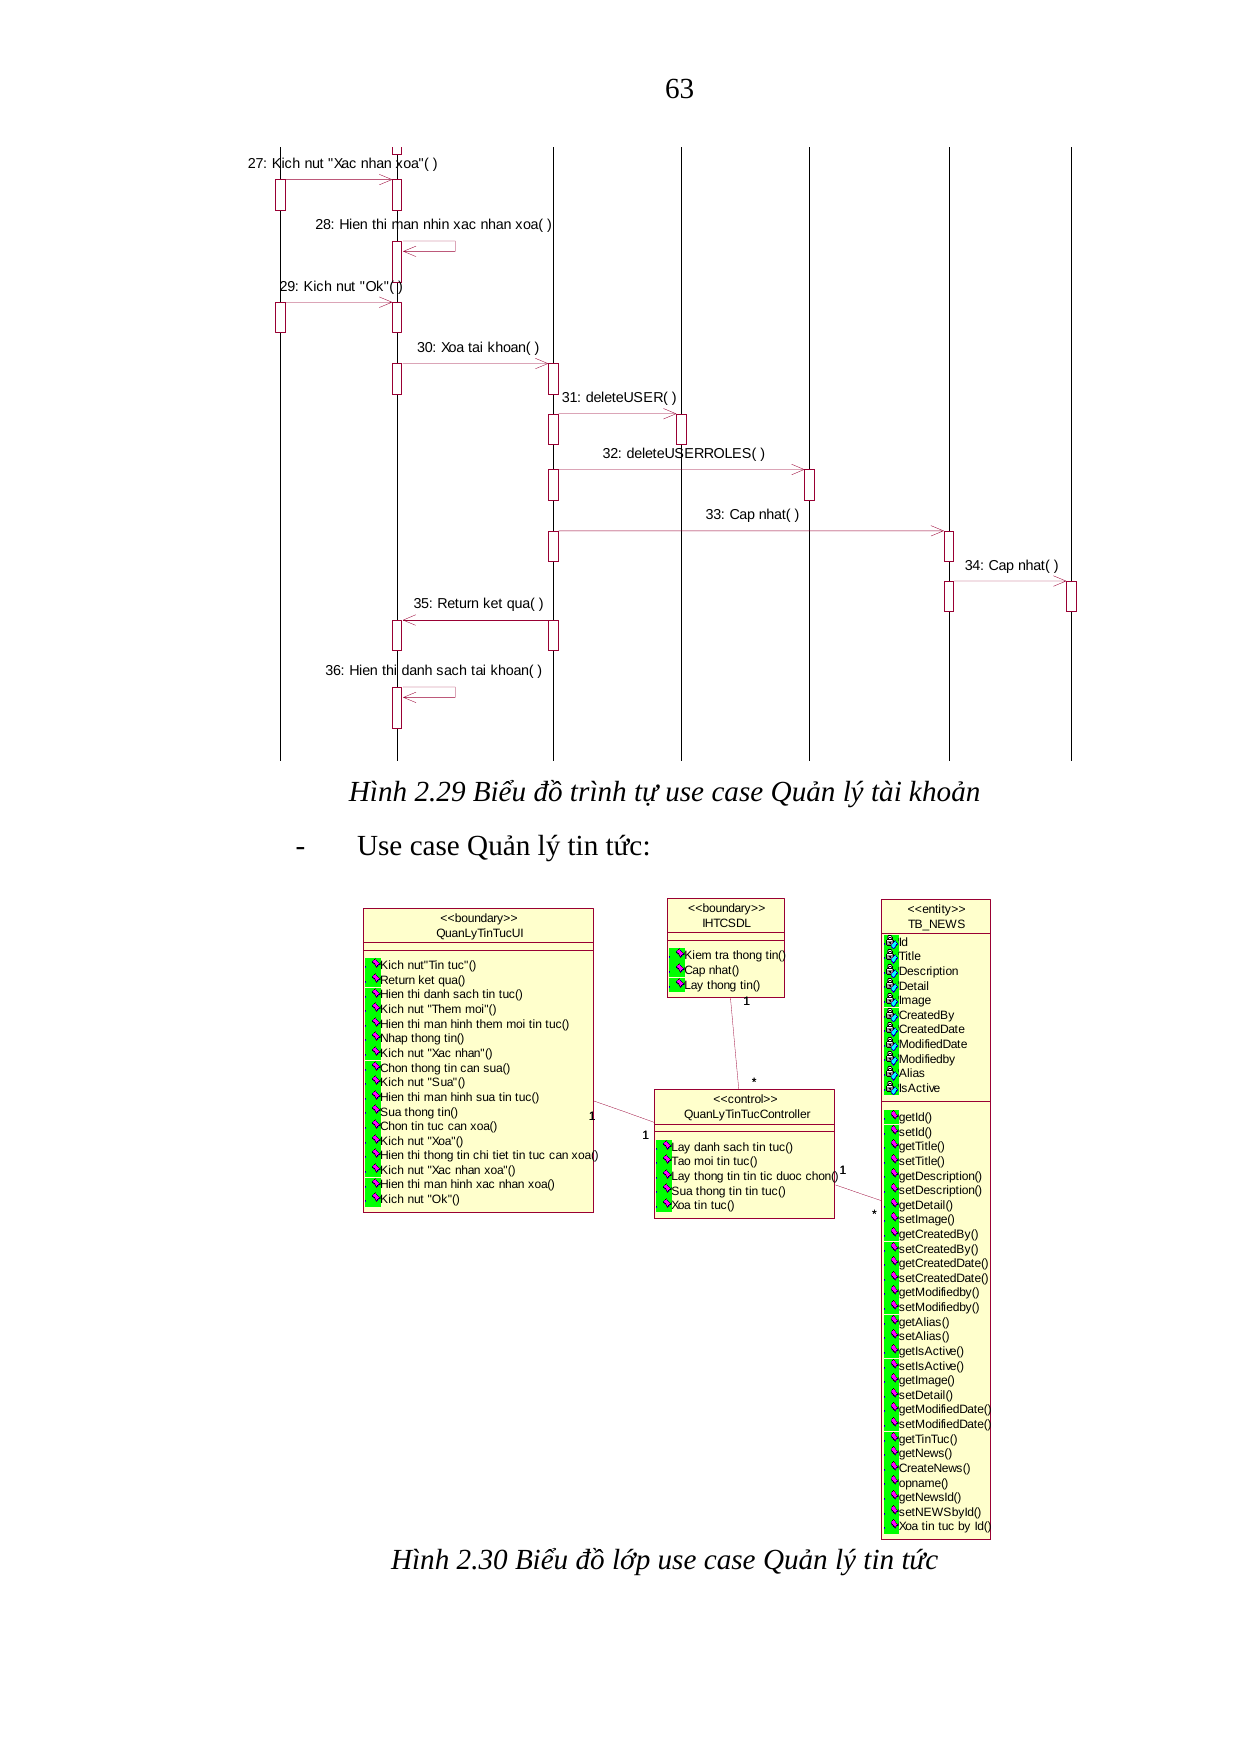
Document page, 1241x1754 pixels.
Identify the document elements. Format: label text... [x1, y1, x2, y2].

list Use case Quản lý tin tức: [266, 828, 1122, 862]
text Hình 2.29 Biểu đồ trình tự use case Quản lý tài khoản [207, 148, 1122, 807]
text Hình 2.30 Biểu đồ lớp use case Quản lý tin tức [207, 895, 1122, 1576]
